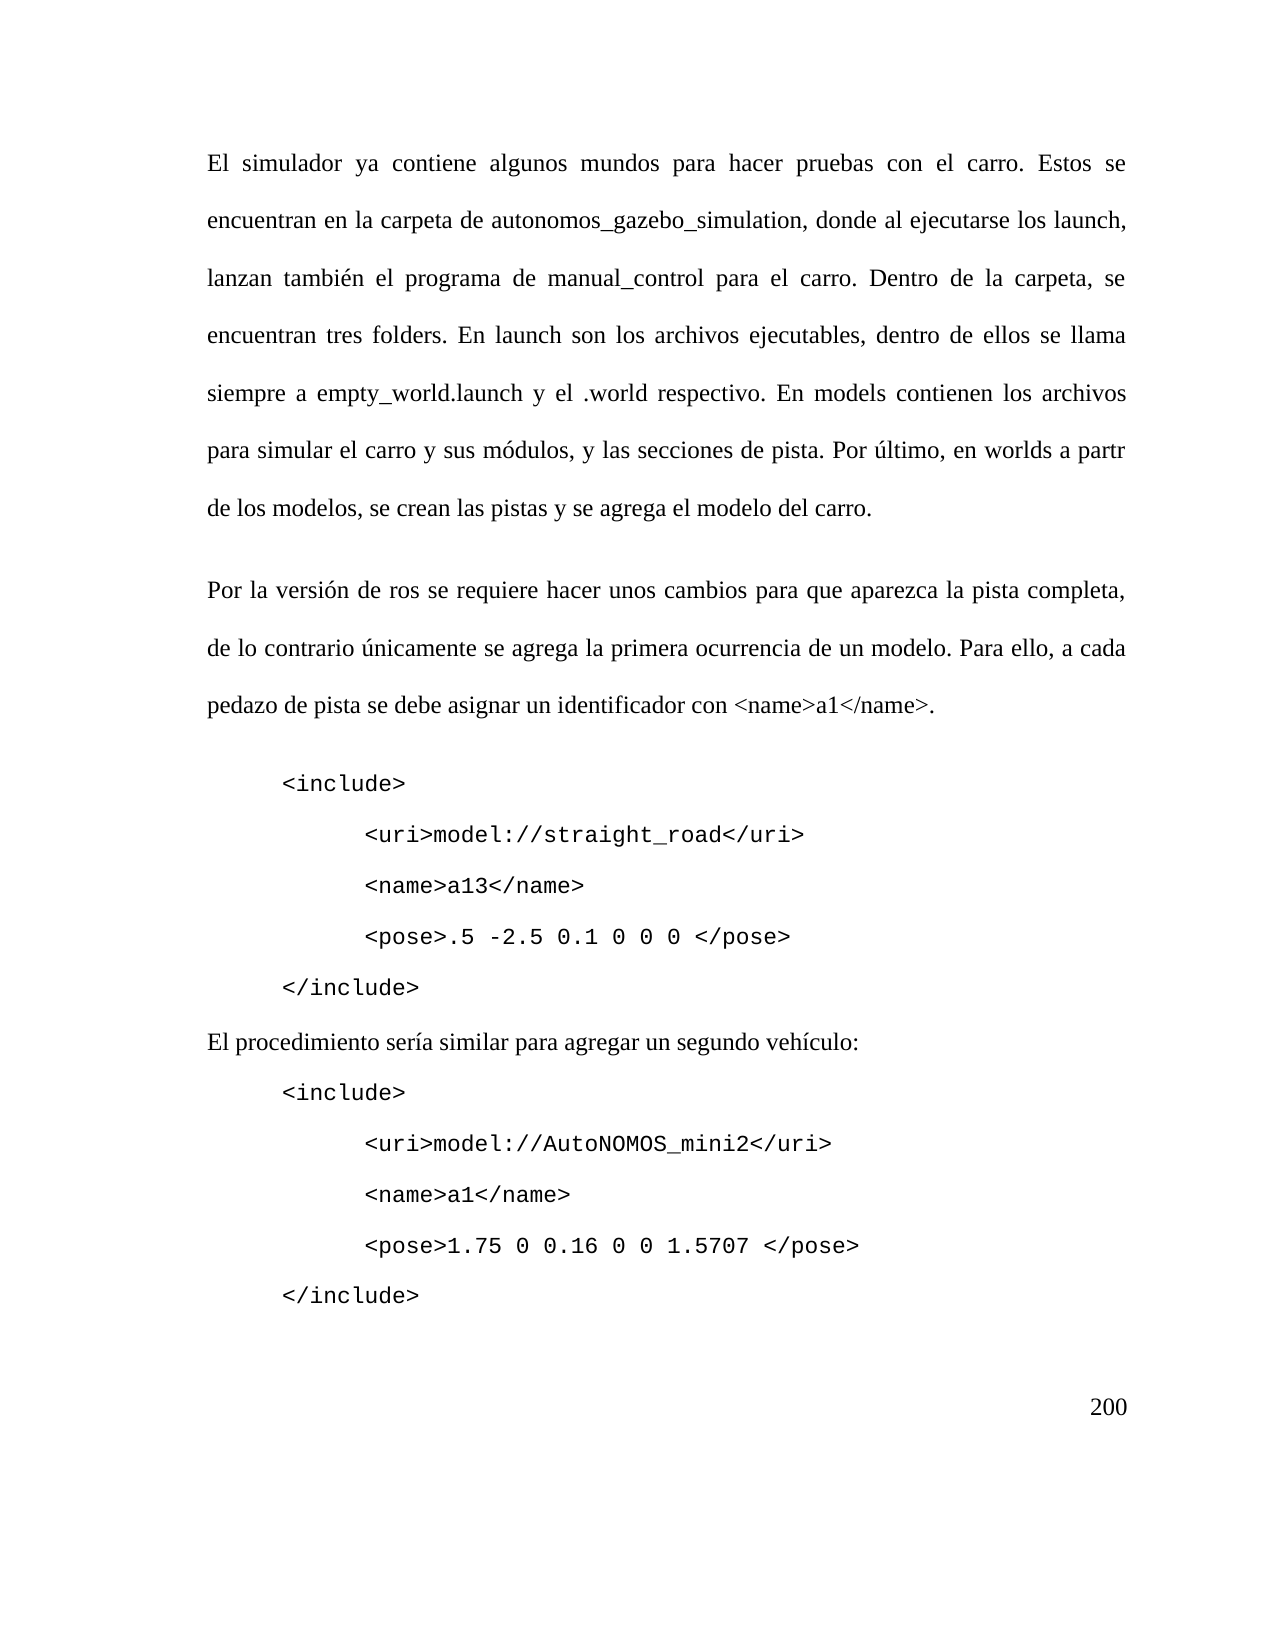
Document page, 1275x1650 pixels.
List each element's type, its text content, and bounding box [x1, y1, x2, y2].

text <name>a13</name> [282, 874, 1127, 901]
text <uri>model://AutoNOMOS_mini2</uri> [282, 1132, 1127, 1158]
text </include> [282, 1285, 1127, 1311]
text El simulador ya contiene algunos mundos para hacer pruebas con el carro. Estos se encuentran en la carpeta de autonomos_gazebo_simulation, donde al ejecutarse los launch, lanzan también el programa de manual_control para el carro. Dentro de la carpeta, se encuentran tres folders. En launch son los archivos ejecutables, dentro de ellos se llama siempre a empty_world.launch y el .world respectivo. En models contienen los archivos para simular el carro y sus módulos, y las secciones de pista. Por último, en worlds a partr de los modelos, se crean las pistas y se agrega el modelo del carro. [207, 148, 1127, 521]
text El procedimiento sería similar para agregar un segundo vehículo: [207, 1027, 1127, 1056]
text </include> [282, 976, 1127, 1002]
text <pose>1.75 0 0.16 0 0 1.5707 </pose> [282, 1234, 1127, 1260]
text <pose>.5 -2.5 0.1 0 0 0 </pose> [282, 926, 1127, 951]
text Por la versión de ros se requiere hacer unos cambios para que aparezca la pista completa, de lo contrario únicamente se agrega la primera ocurrencia de un modelo. Para ello, a cada pedazo de pista se debe asignar un identificador con <name>a1</name>. [207, 575, 1127, 719]
text <name>a1</name> [282, 1183, 1127, 1209]
text <include> [282, 773, 1127, 799]
text <include> [282, 1081, 1127, 1107]
text <uri>model://straight_road</uri> [282, 824, 1127, 849]
